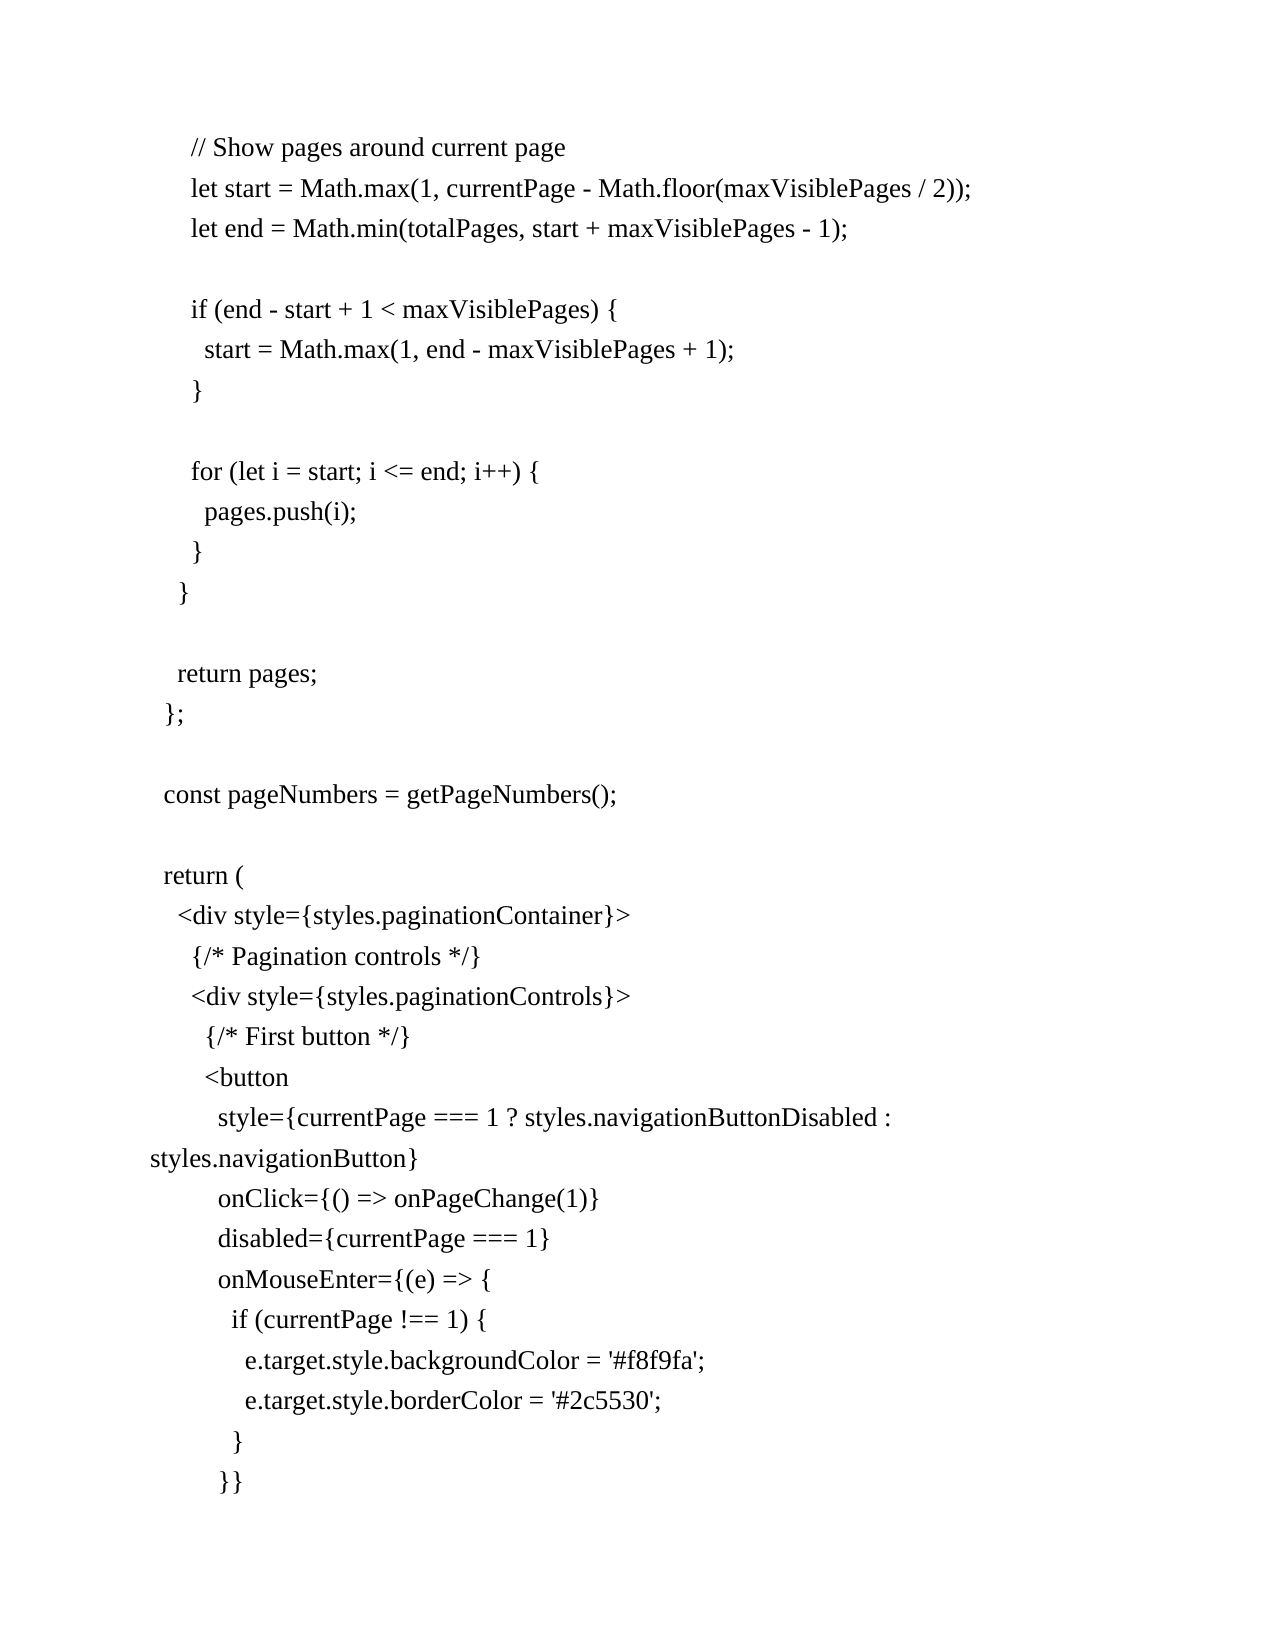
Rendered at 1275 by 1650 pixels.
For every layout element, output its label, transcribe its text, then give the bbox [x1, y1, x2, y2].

text }; [150, 697, 1125, 728]
text onClick={() => onPageChange(1)} [150, 1182, 1125, 1213]
text for (let i = start; i <= end; i++) { [150, 454, 1125, 486]
text style={currentPage === 1 ? styles.navigationButtonDisabled : styles.navigationButton} [150, 1101, 1125, 1173]
text {/* First button */} [150, 1020, 1125, 1052]
text {/* Pagination controls */} [150, 939, 1125, 971]
text } [150, 374, 1125, 405]
text <div style={styles.paginationControls}> [150, 980, 1125, 1011]
text const pageNumbers = getPageNumbers(); [150, 778, 1125, 809]
text e.target.style.backgroundColor = '#f8f9fa'; [150, 1344, 1125, 1375]
text return ( [150, 859, 1125, 890]
text if (currentPage !== 1) { [150, 1303, 1125, 1334]
text }} [150, 1465, 1125, 1496]
text <div style={styles.paginationContainer}> [150, 899, 1125, 930]
text <button [150, 1061, 1125, 1092]
text // Show pages around current page [150, 131, 1125, 162]
text } [150, 576, 1125, 607]
text onMouseEnter={(e) => { [150, 1263, 1125, 1294]
text let start = Math.max(1, currentPage - Math.floor(maxVisiblePages / 2)); [150, 172, 1125, 203]
text if (end - start + 1 < maxVisiblePages) { [150, 293, 1125, 324]
text e.target.style.borderColor = '#2c5530'; [150, 1384, 1125, 1415]
text pages.push(i); [150, 495, 1125, 526]
text return pages; [150, 657, 1125, 688]
text } [150, 1424, 1125, 1456]
text } [150, 535, 1125, 567]
text start = Math.max(1, end - maxVisiblePages + 1); [150, 333, 1125, 364]
text let end = Math.min(totalPages, start + maxVisiblePages - 1); [150, 212, 1125, 243]
text disabled={currentPage === 1} [150, 1222, 1125, 1254]
